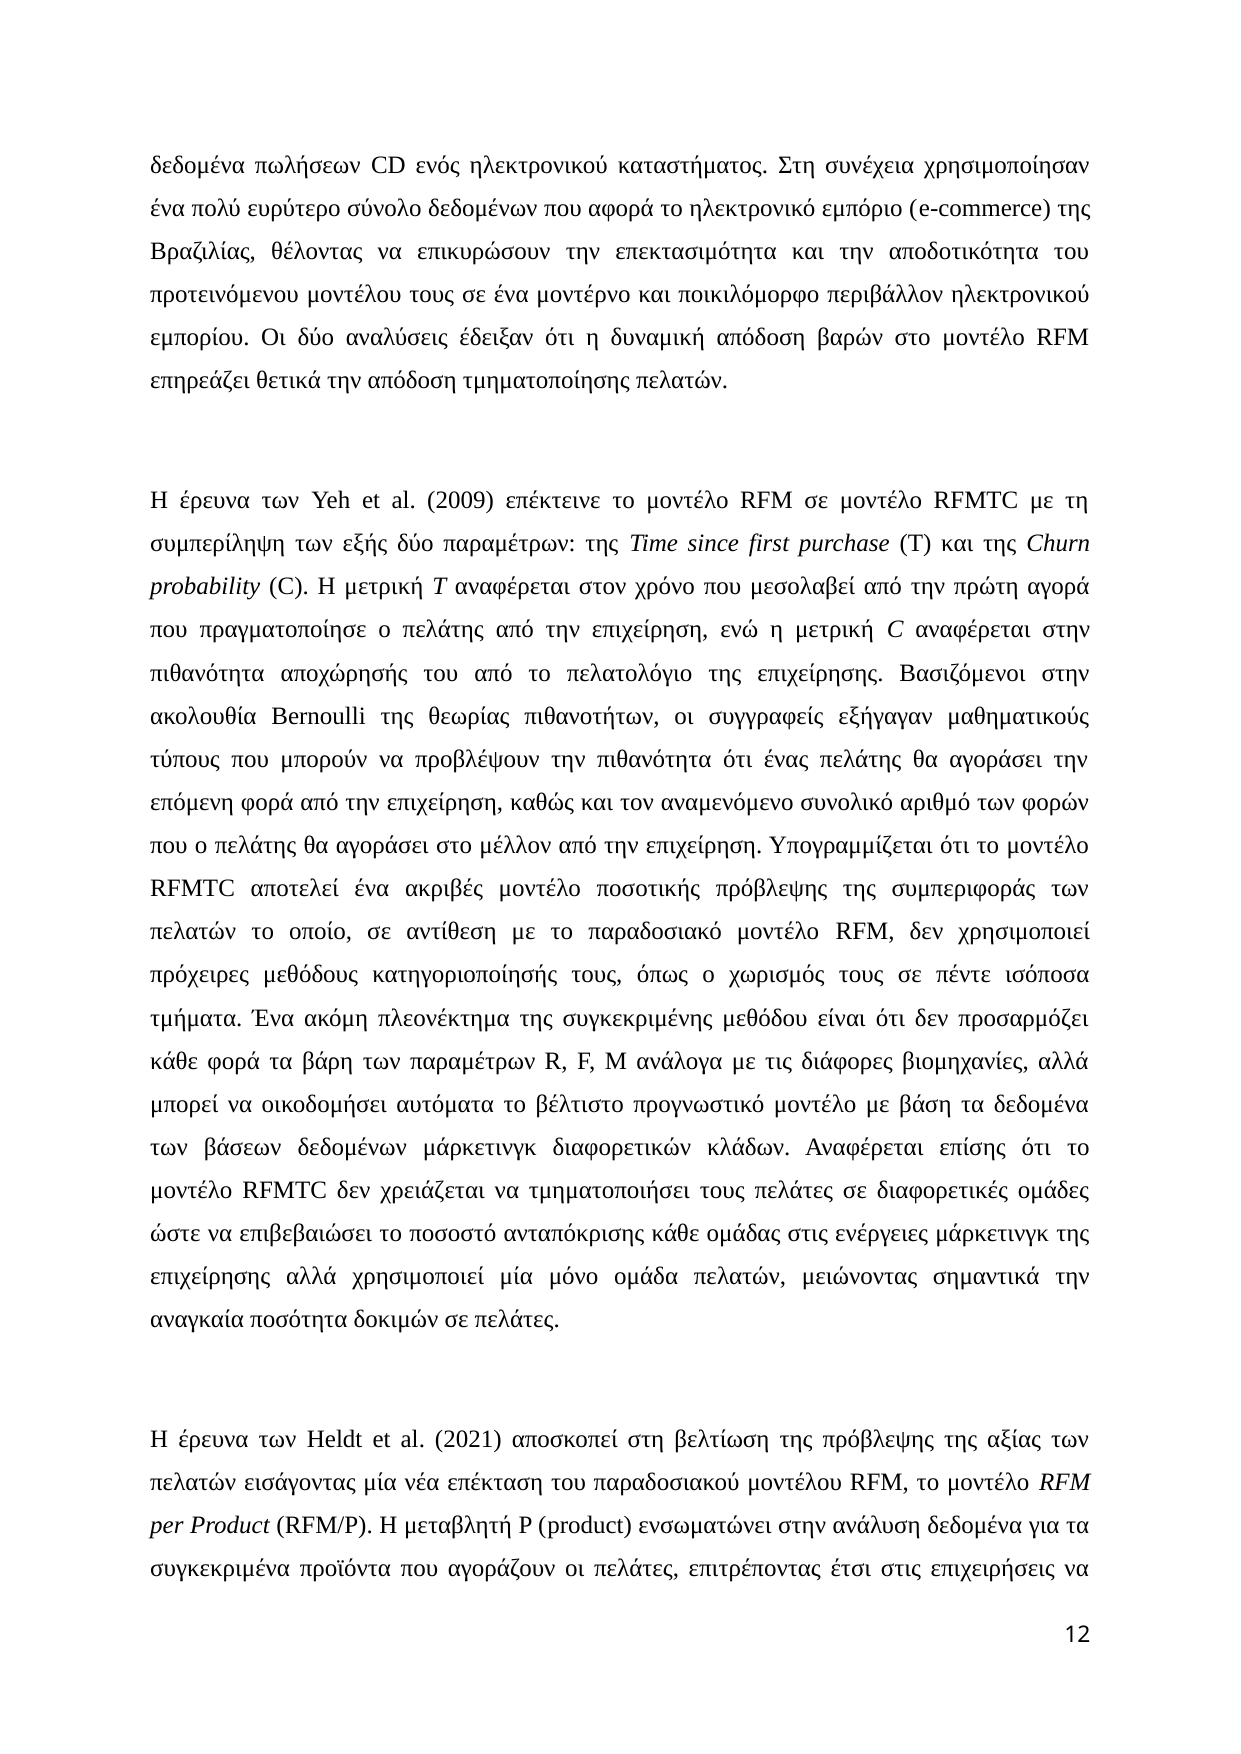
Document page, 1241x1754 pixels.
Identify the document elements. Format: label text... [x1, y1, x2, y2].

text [150, 150, 1090, 394]
text Η έρευνα των Yeh et al. (2009) επέκτεινε το μοντέλο RFM σε μοντέλο RFMTC με τη συμπερίληψη των εξής δύο παραμέτρων: της Time since first purchase (Τ) και της Churn probability (C). Η μετρική T αναφέρεται στον χρόνο που μεσολαβεί από την πρώτη αγορά που πραγματοποίησε ο πελάτης από την επιχείρηση, ενώ η μετρική C αναφέρεται στην πιθανότητα αποχώρησής του από το πελατολόγιο της επιχείρησης. Βασιζόμενοι στην ακολουθία Bernoulli της θεωρίας πιθανοτήτων, οι συγγραφείς εξήγαγαν μαθηματικούς τύπους που μπορούν να προβλέψουν την πιθανότητα ότι ένας πελάτης θα αγοράσει την επόμενη φορά από την επιχείρηση, καθώς και τον αναμενόμενο συνολικό αριθμό των φορών που ο πελάτης θα αγοράσει στο μέλλον από την επιχείρηση. Υπογραμμίζεται ότι το μοντέλο RFMTC αποτελεί ένα ακριβές μοντέλο ποσοτικής πρόβλεψης της συμπεριφοράς των πελατών το οποίο, σε αντίθεση με το παραδοσιακό μοντέλο RFM, δεν χρησιμοποιεί πρόχειρες μεθόδους κατηγοριοποίησής τους, όπως ο χωρισμός τους σε πέντε ισόποσα τμήματα. Ένα ακόμη πλεονέκτημα της συγκεκριμένης μεθόδου είναι ότι δεν προσαρμόζει κάθε φορά τα βάρη των παραμέτρων R, F, M ανάλογα με τις διάφορες βιομηχανίες, αλλά μπορεί να οικοδομήσει αυτόματα το βέλτιστο προγνωστικό μοντέλο με βάση τα δεδομένα των βάσεων δεδομένων μάρκετινγκ διαφορετικών κλάδων. Αναφέρεται επίσης ότι το μοντέλο RFMTC δεν χρειάζεται να τμηματοποιήσει τους πελάτες σε διαφορετικές ομάδες ώστε να επιβεβαιώσει το ποσοστό ανταπόκρισης κάθε ομάδας στις ενέργειες μάρκετινγκ της επιχείρησης αλλά χρησιμοποιεί μία μόνο ομάδα πελατών, μειώνοντας σημαντικά την αναγκαία ποσότητα δοκιμών σε πελάτες. [150, 485, 1090, 1333]
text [150, 1424, 1090, 1582]
